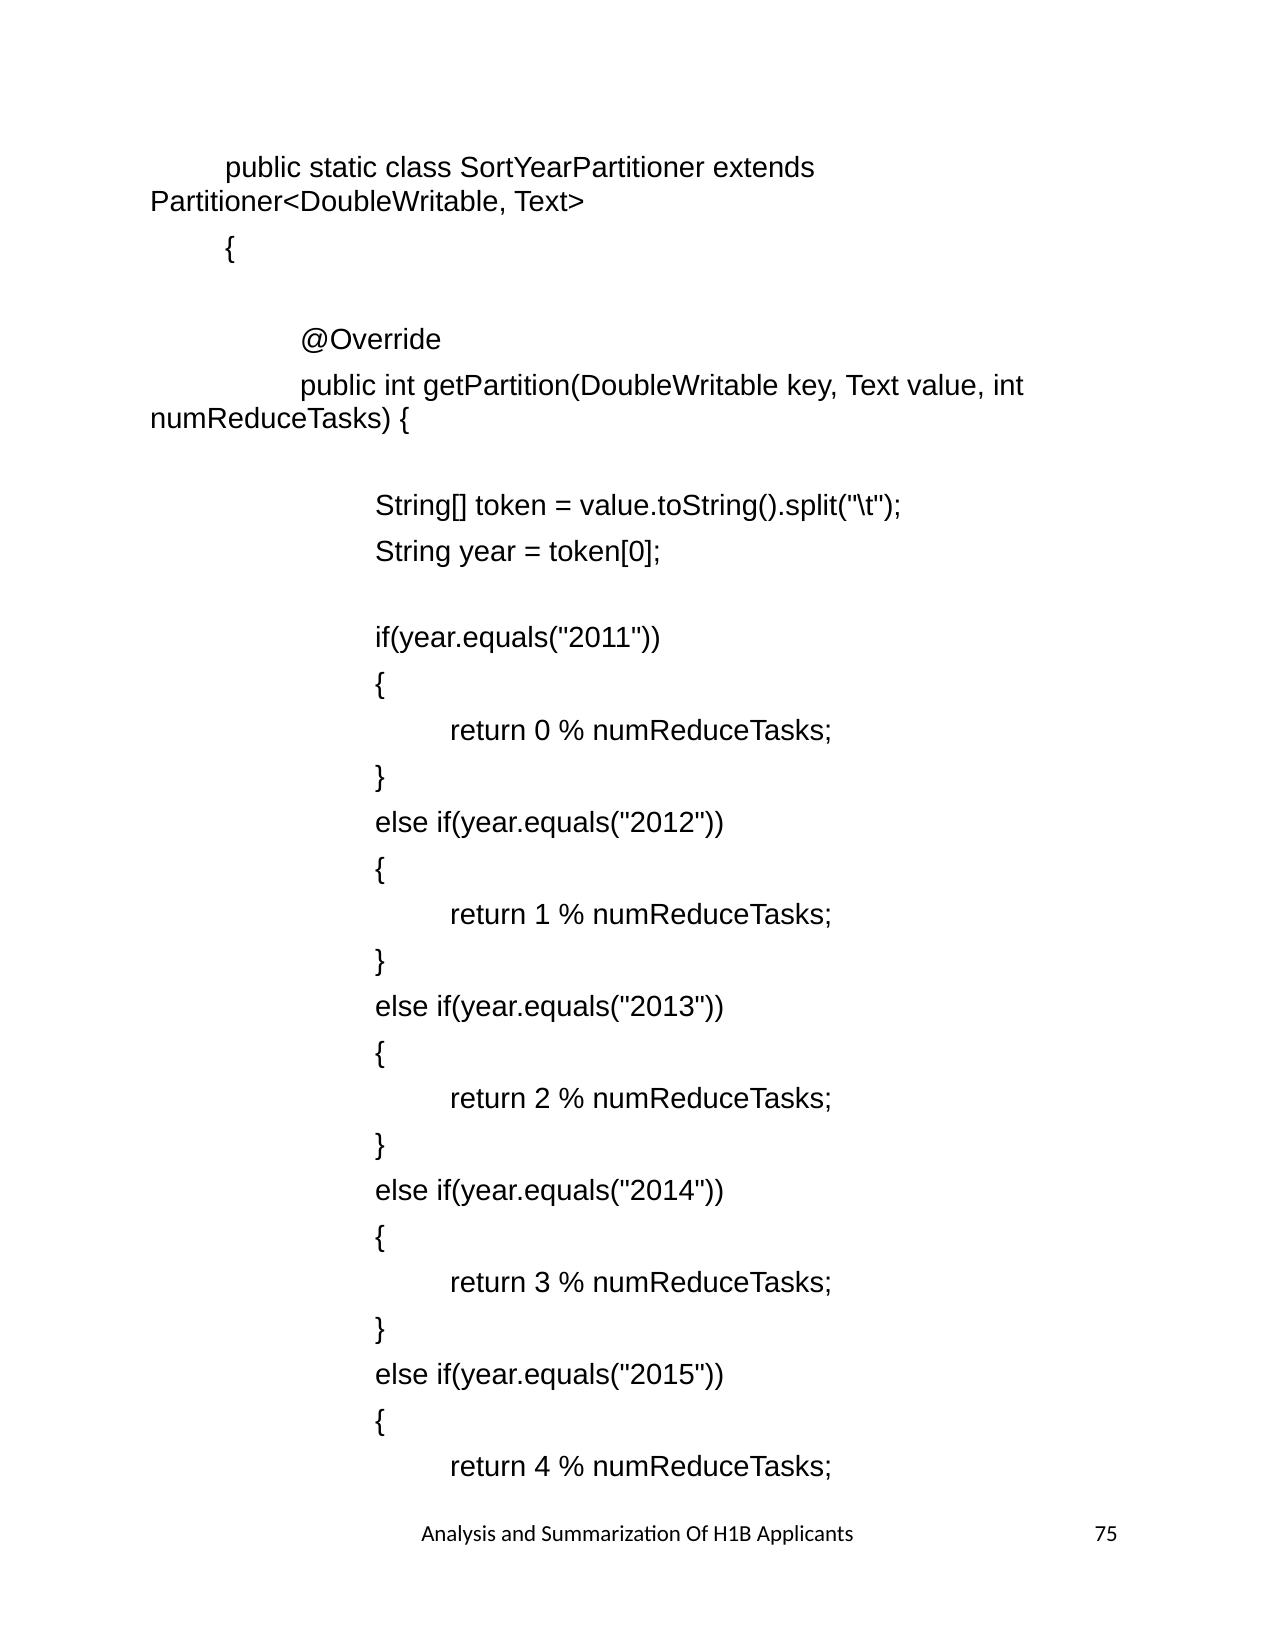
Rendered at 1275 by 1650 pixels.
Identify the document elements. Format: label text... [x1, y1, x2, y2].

text return 3 % numReduceTasks; [150, 1265, 1117, 1298]
text if(year.equals("2011")) [150, 620, 1117, 654]
text else if(year.equals("2012")) [150, 804, 1117, 838]
text return 4 % numReduceTasks; [150, 1449, 1117, 1483]
text return 2 % numReduceTasks; [150, 1081, 1117, 1114]
text } [150, 758, 1117, 792]
text { [150, 851, 1117, 884]
text public static class SortYearPartitioner extends Partitioner<DoubleWritable, Text> [150, 150, 1117, 217]
text { [150, 666, 1117, 700]
text } [150, 943, 1117, 976]
text return 0 % numReduceTasks; [150, 712, 1117, 746]
text public int getPartition(DoubleWritable key, Text value, int numReduceTasks) { [150, 368, 1117, 435]
text else if(year.equals("2013")) [150, 989, 1117, 1022]
text { [150, 1219, 1117, 1252]
text } [150, 1311, 1117, 1344]
text { [150, 1403, 1117, 1437]
text } [150, 1127, 1117, 1160]
text String year = token[0]; [150, 534, 1117, 567]
text { [150, 229, 1117, 263]
text @Override [150, 322, 1117, 355]
text return 1 % numReduceTasks; [150, 897, 1117, 930]
text String[] token = value.toString().split("\t"); [150, 488, 1117, 521]
text else if(year.equals("2015")) [150, 1357, 1117, 1391]
text else if(year.equals("2014")) [150, 1173, 1117, 1206]
text { [150, 1035, 1117, 1068]
